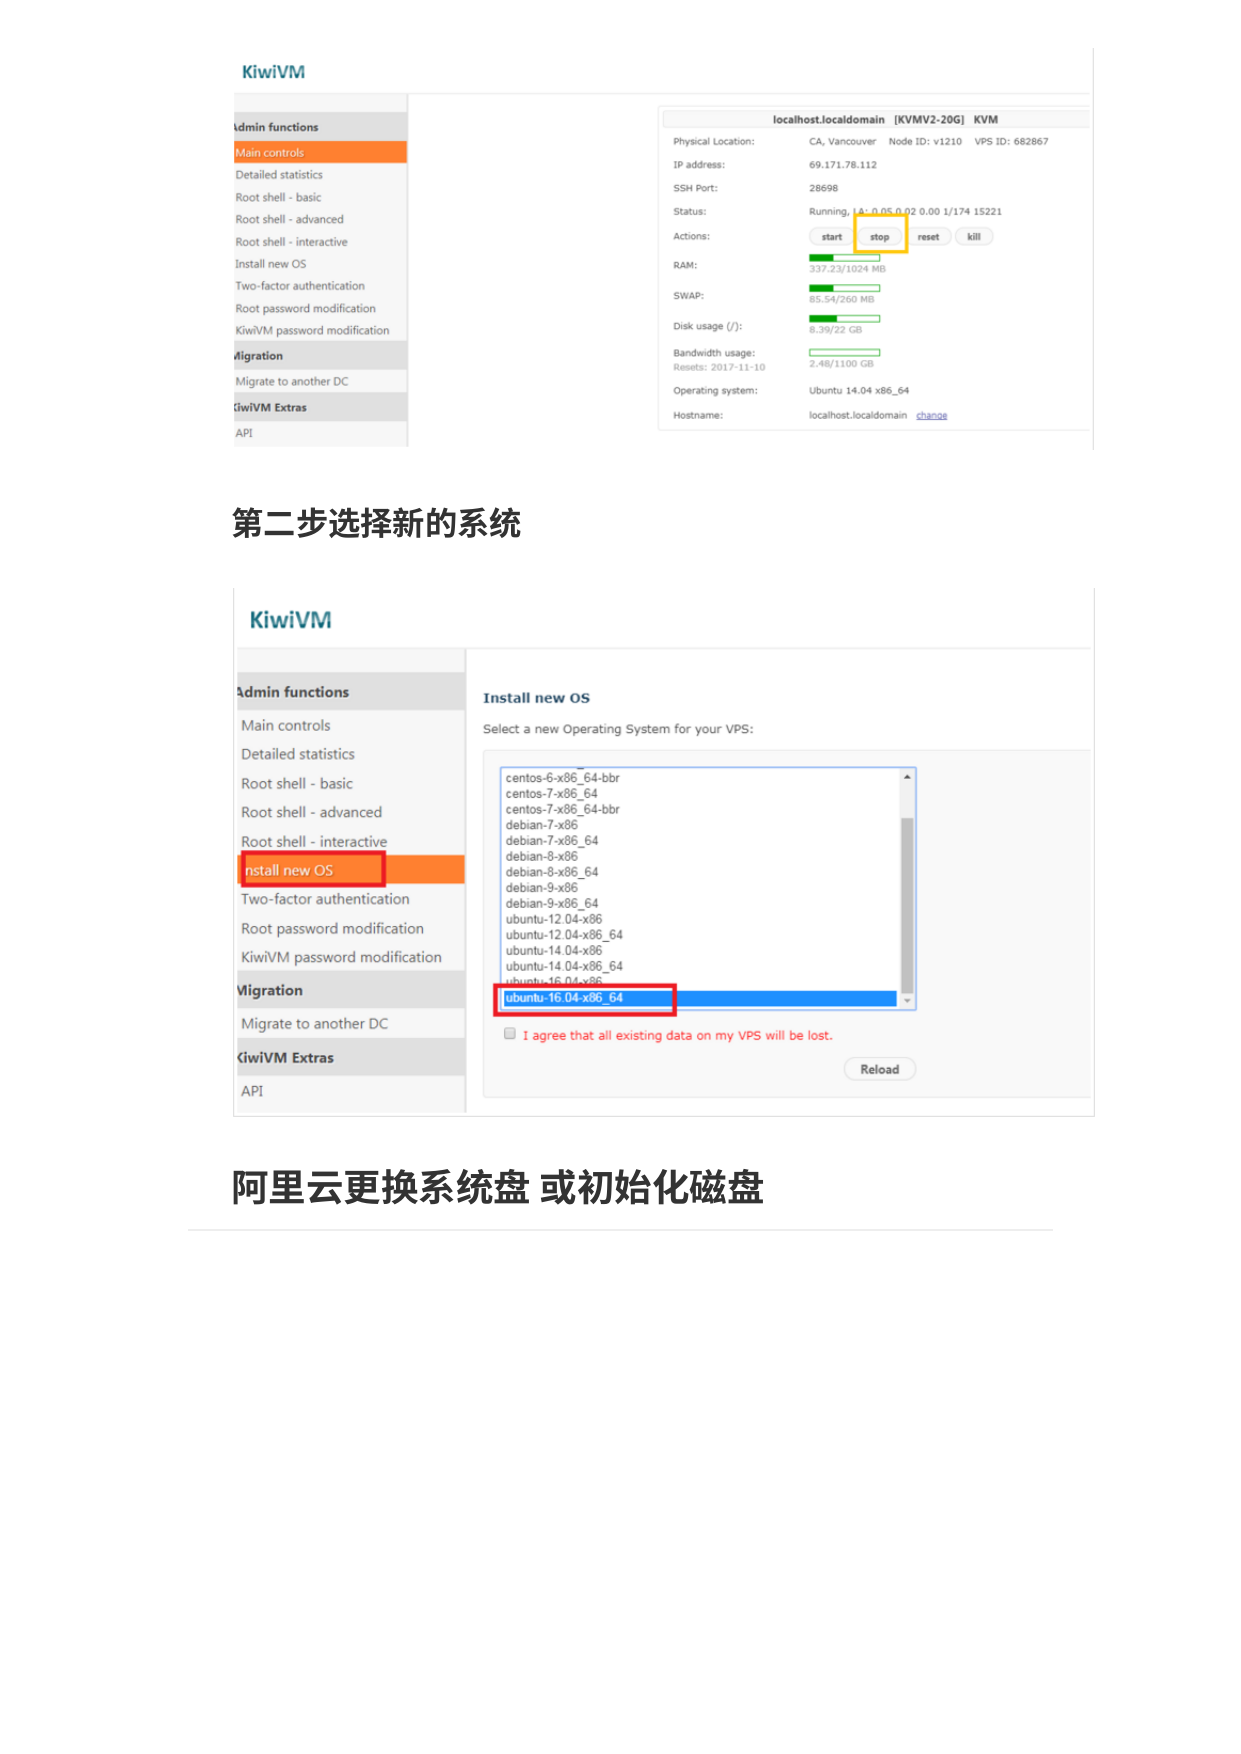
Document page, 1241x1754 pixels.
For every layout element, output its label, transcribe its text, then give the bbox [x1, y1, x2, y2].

subtitle 第二步选择新的系统 [187, 491, 1053, 551]
picture [231, 48, 1096, 450]
picture [231, 588, 1096, 1118]
subtitle 阿里云更换系统盘 或初始化磁盘 [187, 1155, 1053, 1231]
